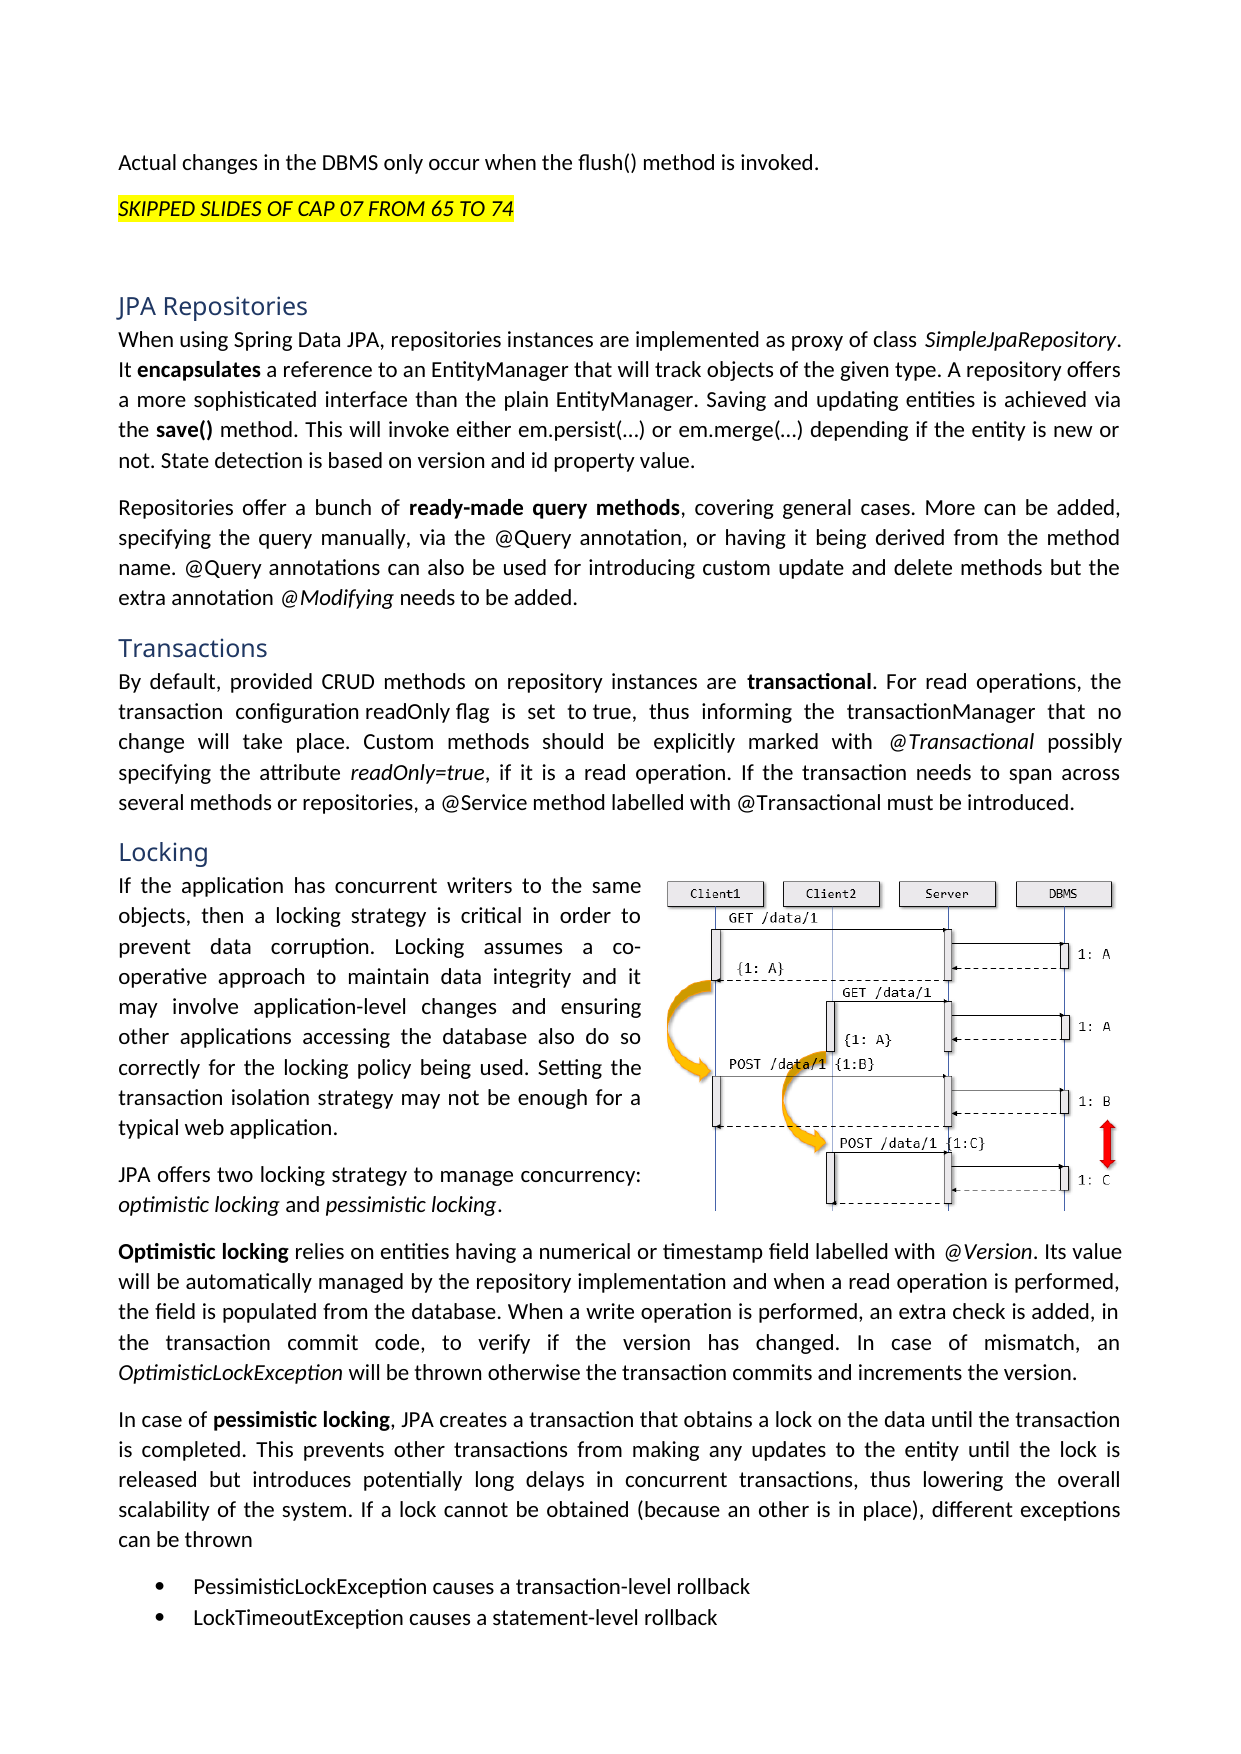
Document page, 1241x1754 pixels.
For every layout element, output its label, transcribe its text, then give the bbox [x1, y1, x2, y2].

text Optimistic locking relies on entities having a numerical or timestamp field labelled with @Version. Its value will be automatically managed by the repository implementation and when a read operation is performed, the field is populated from the database. When a write operation is performed, an extra check is added, in the transaction commit code, to verify if the version has changed. In case of mismatch, an OptimisticLockException will be thrown otherwise the transaction commits and increments the version. [118, 1237, 1122, 1386]
text In case of pessimistic locking, JPA creates a transaction that obtains a lock on the data until the transaction is completed. This prevents other transactions from making any updates to the entity until the lock is released but introduces potentially long delays in concurrent transactions, thus lowering the overall scalability of the system. If a lock cannot be obtained (because an other is in place), different exceptions can be thrown [118, 1405, 1122, 1554]
picture [661, 875, 1123, 1211]
text JPA offers two locking strategy to manage concurrency: optimistic locking and pessimistic locking. [118, 1160, 1122, 1218]
subtitle JPA Repositories [118, 288, 1122, 322]
text When using Spring Data JPA, repositories instances are implemented as proxy of class SimpleJpaRepository. It encapsulates a reference to an EntityManager that will track objects of the given type. A repository offers a more sophisticated interface than the plain EntityManager. Saving and updating entities is achieved via the save() method. This will invoke either em.persist(…) or em.merge(…) depending if the entity is new or not. State detection is based on version and id property value. [118, 325, 1122, 474]
list PessimisticLockException causes a transaction-level rollback [156, 1572, 1122, 1601]
subtitle Locking [118, 835, 1122, 869]
text If the application has concurrent writers to the same objects, then a locking strategy is critical in order to prevent data corruption. Locking assumes a co-operative approach to maintain data integrity and it may involve application-level changes and ensuring other applications accessing the database also do so correctly for the locking policy being used. Setting the transaction isolation strategy may not be enough for a typical web application. [118, 871, 1122, 1141]
text By default, provided CRUD methods on repository instances are transactional. For read operations, the transaction configuration readOnly flag is set to true, thus informing the transactionManager that no change will take place. Custom methods should be explicitly marked with @Transactional possibly specifying the attribute readOnly=true, if it is a read operation. If the transaction needs to span across several methods or repositories, a @Service method labelled with @Transactional must be introduced. [118, 667, 1122, 816]
subtitle Transactions [118, 630, 1122, 664]
text SKIPPED SLIDES OF CAP 07 FROM 65 TO 74 [118, 194, 1122, 222]
text Actual changes in the DBMS only occur when the flush() method is invoked. [118, 148, 1122, 176]
text Repositories offer a bunch of ready-made query methods, covering general cases. More can be added, specifying the query manually, via the @Query annotation, or having it being derived from the method name. @Query annotations can also be used for introducing custom update and delete methods but the extra annotation @Modifying needs to be added. [118, 493, 1122, 611]
list LockTimeoutException causes a statement-level rollback [156, 1603, 1122, 1631]
